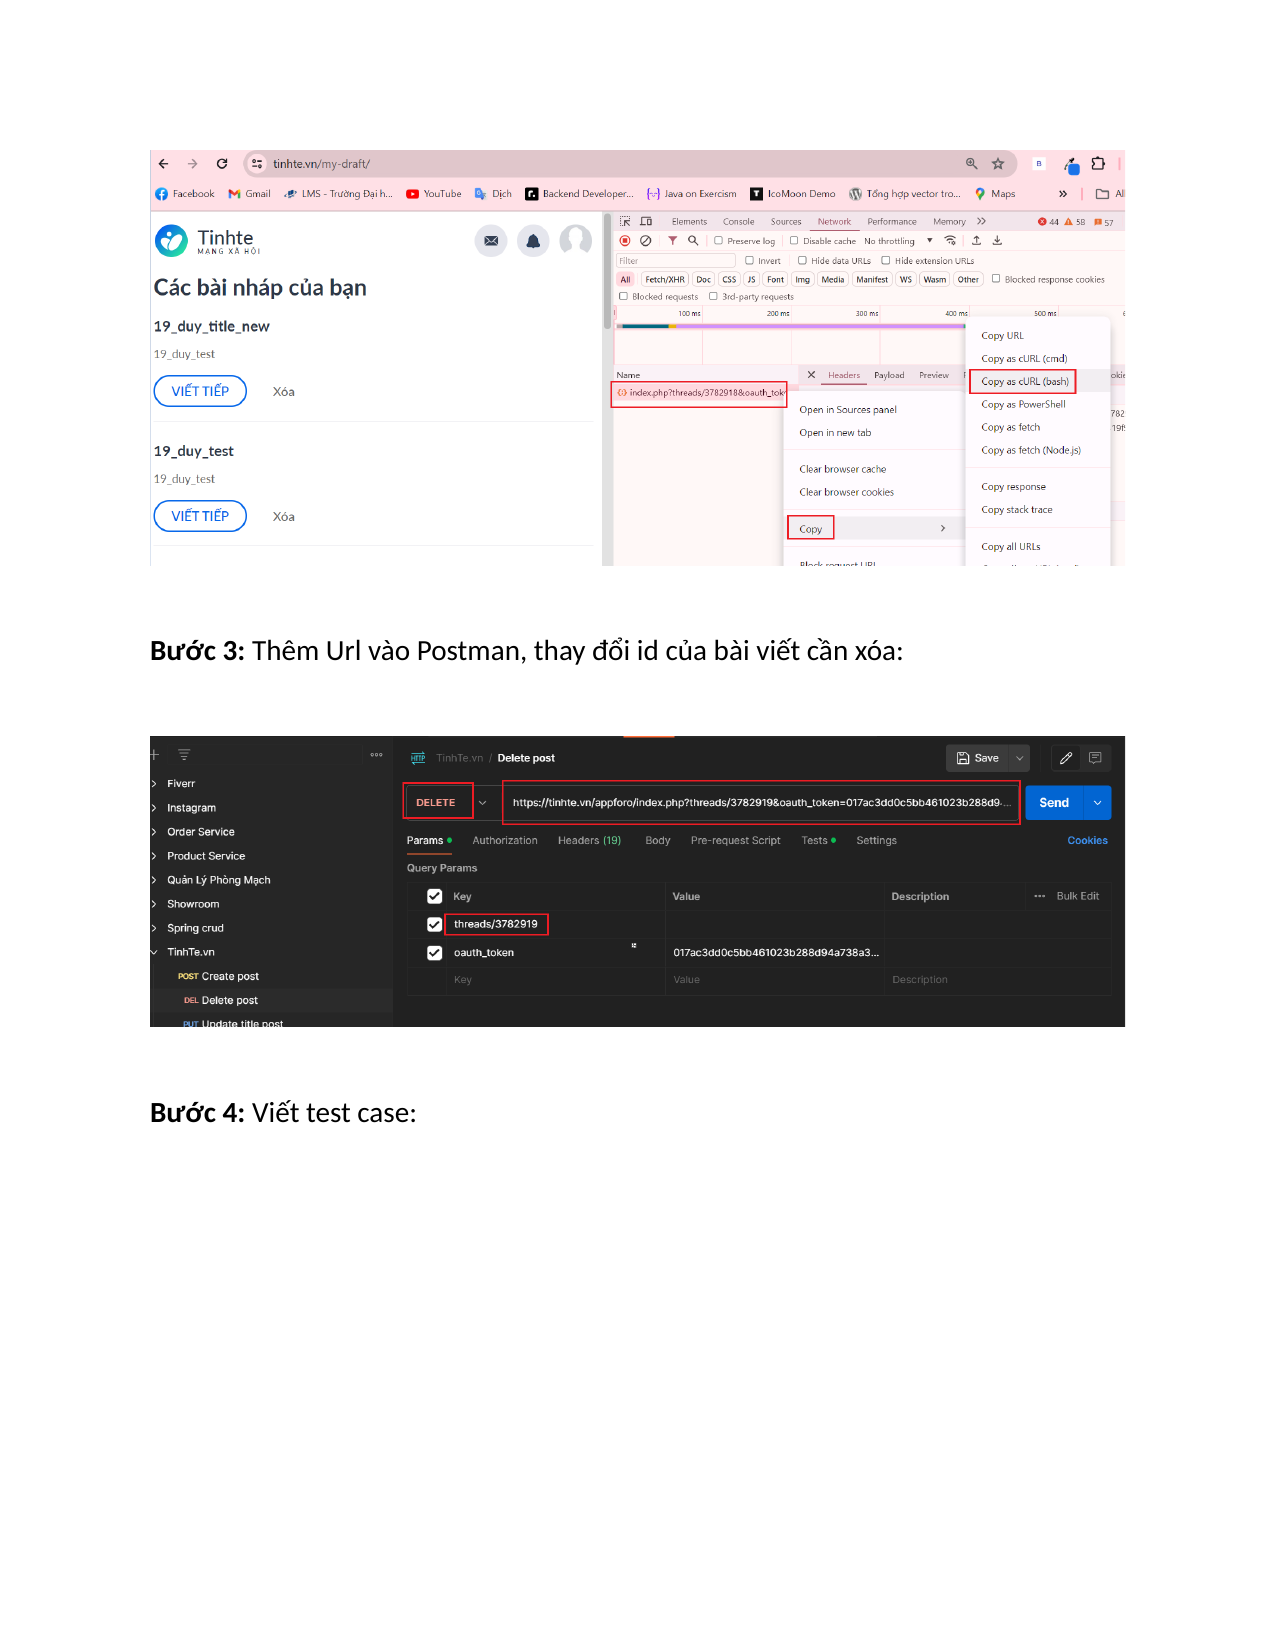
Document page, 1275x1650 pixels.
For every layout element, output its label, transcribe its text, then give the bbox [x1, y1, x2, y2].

text Bước 4: Viết test case: [150, 1094, 1125, 1129]
picture [150, 736, 1125, 1027]
picture [150, 150, 1125, 566]
text Bước 3: Thêm Url vào Postman, thay đổi id của bài viết cần xóa: [150, 632, 1125, 668]
